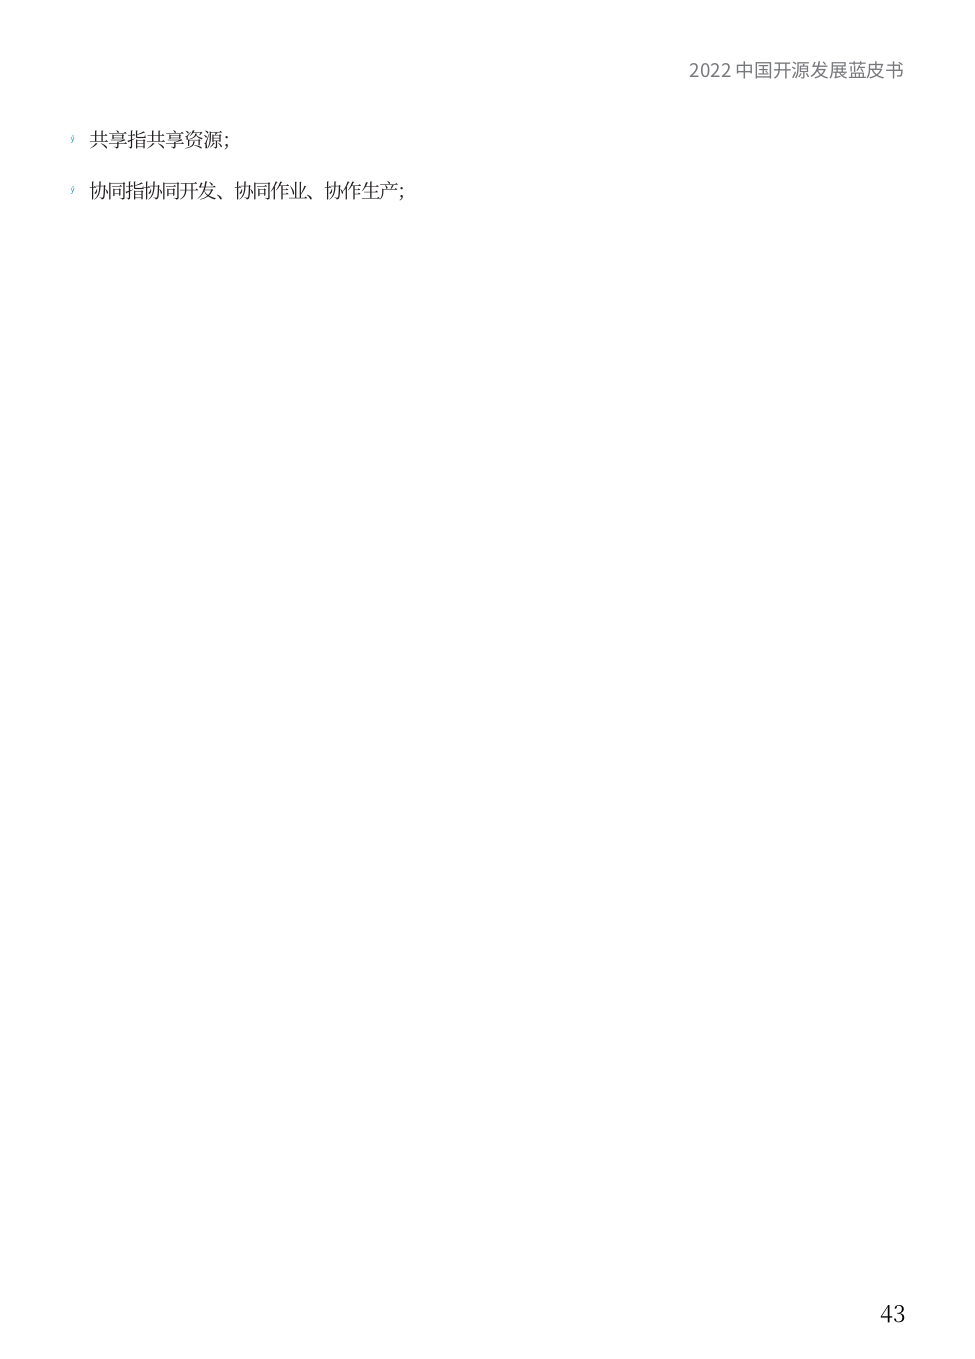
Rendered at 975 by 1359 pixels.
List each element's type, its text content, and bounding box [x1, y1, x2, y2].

list 协同指协同开发、协同作业、协作生产； [71, 176, 950, 204]
list 共享指共享资源； [71, 125, 950, 153]
